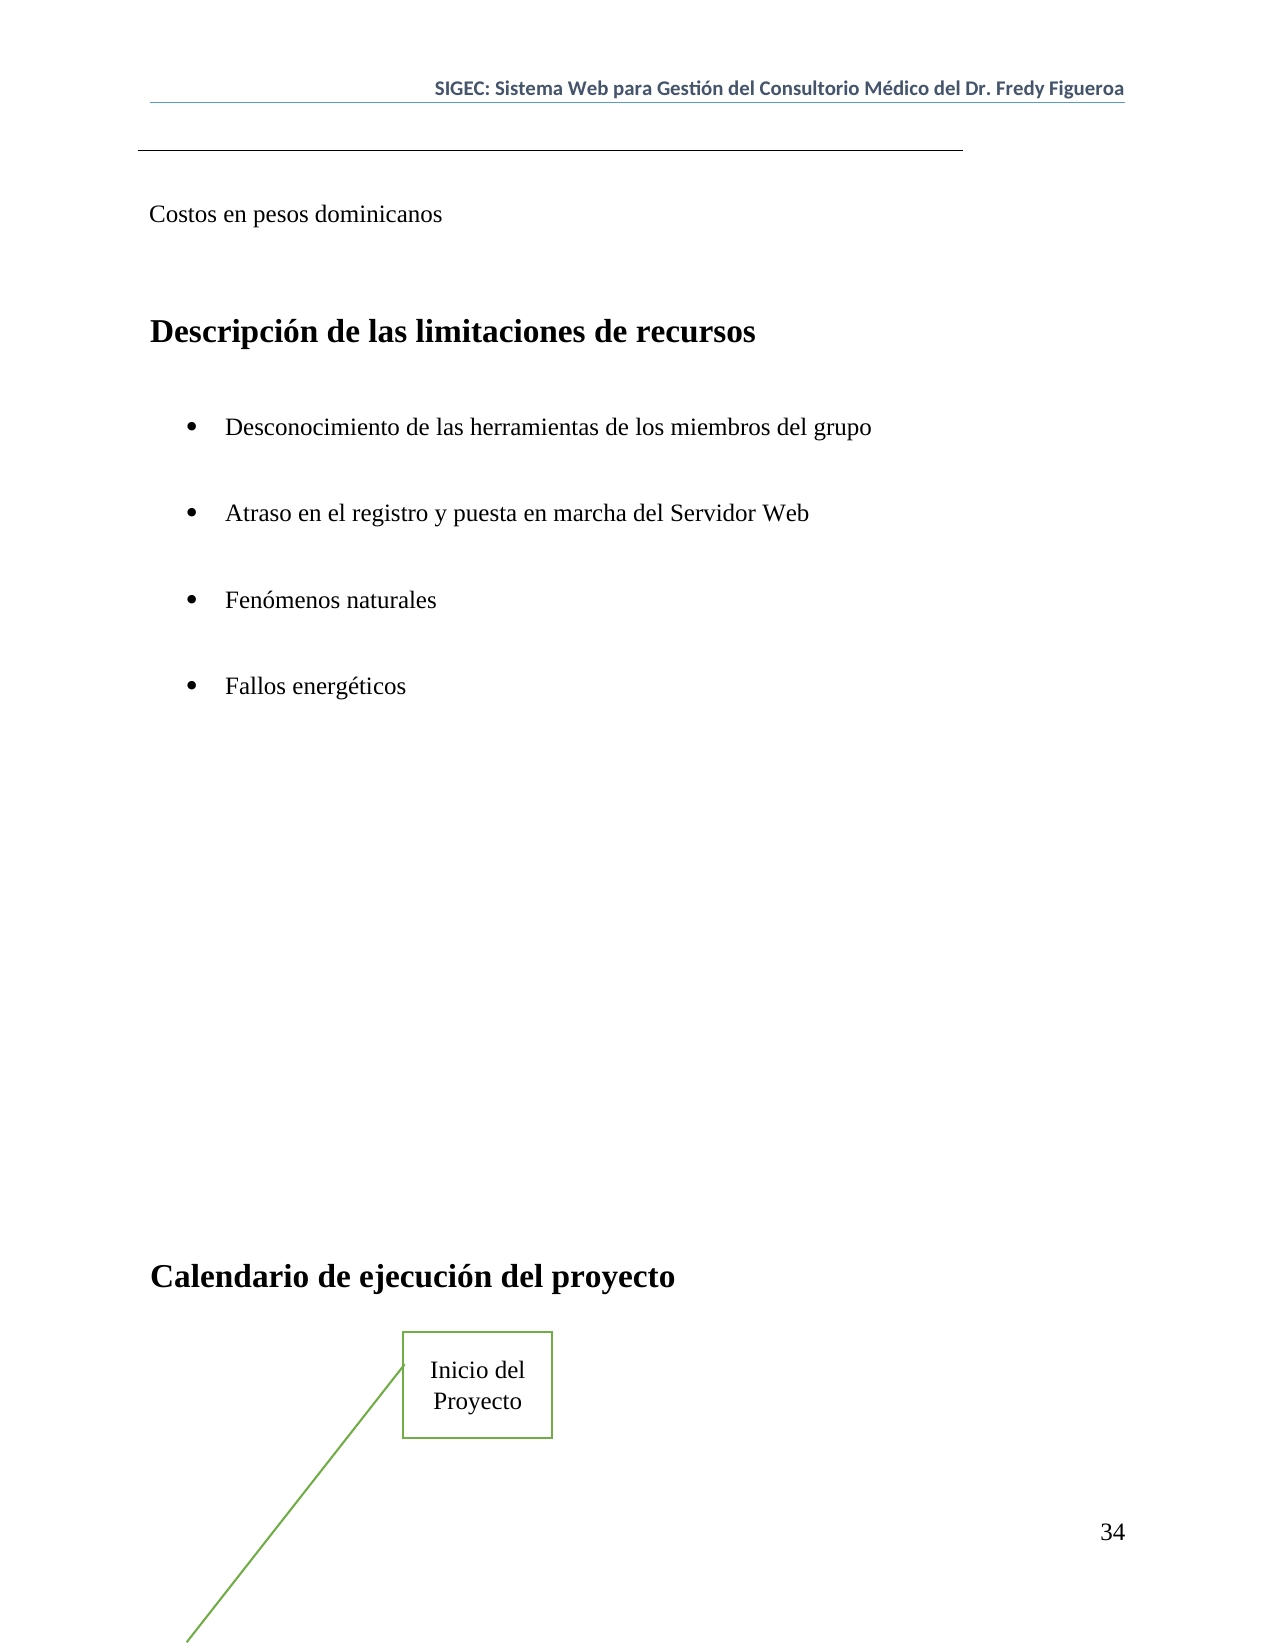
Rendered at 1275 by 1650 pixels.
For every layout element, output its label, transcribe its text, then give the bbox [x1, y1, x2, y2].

list Desconocimiento de las herramientas de los miembros del grupo [187, 412, 1125, 441]
list Atraso en el registro y puesta en marcha del Servidor Web [187, 498, 1125, 527]
list Fenómenos naturales [187, 585, 1125, 613]
table_cell Costos en pesos dominicanos [138, 151, 963, 230]
subtitle Descripción de las limitaciones de recursos [150, 311, 1125, 349]
subtitle Calendario de ejecución del proyecto [150, 1256, 1125, 1294]
list Fallos energéticos [187, 671, 1125, 700]
